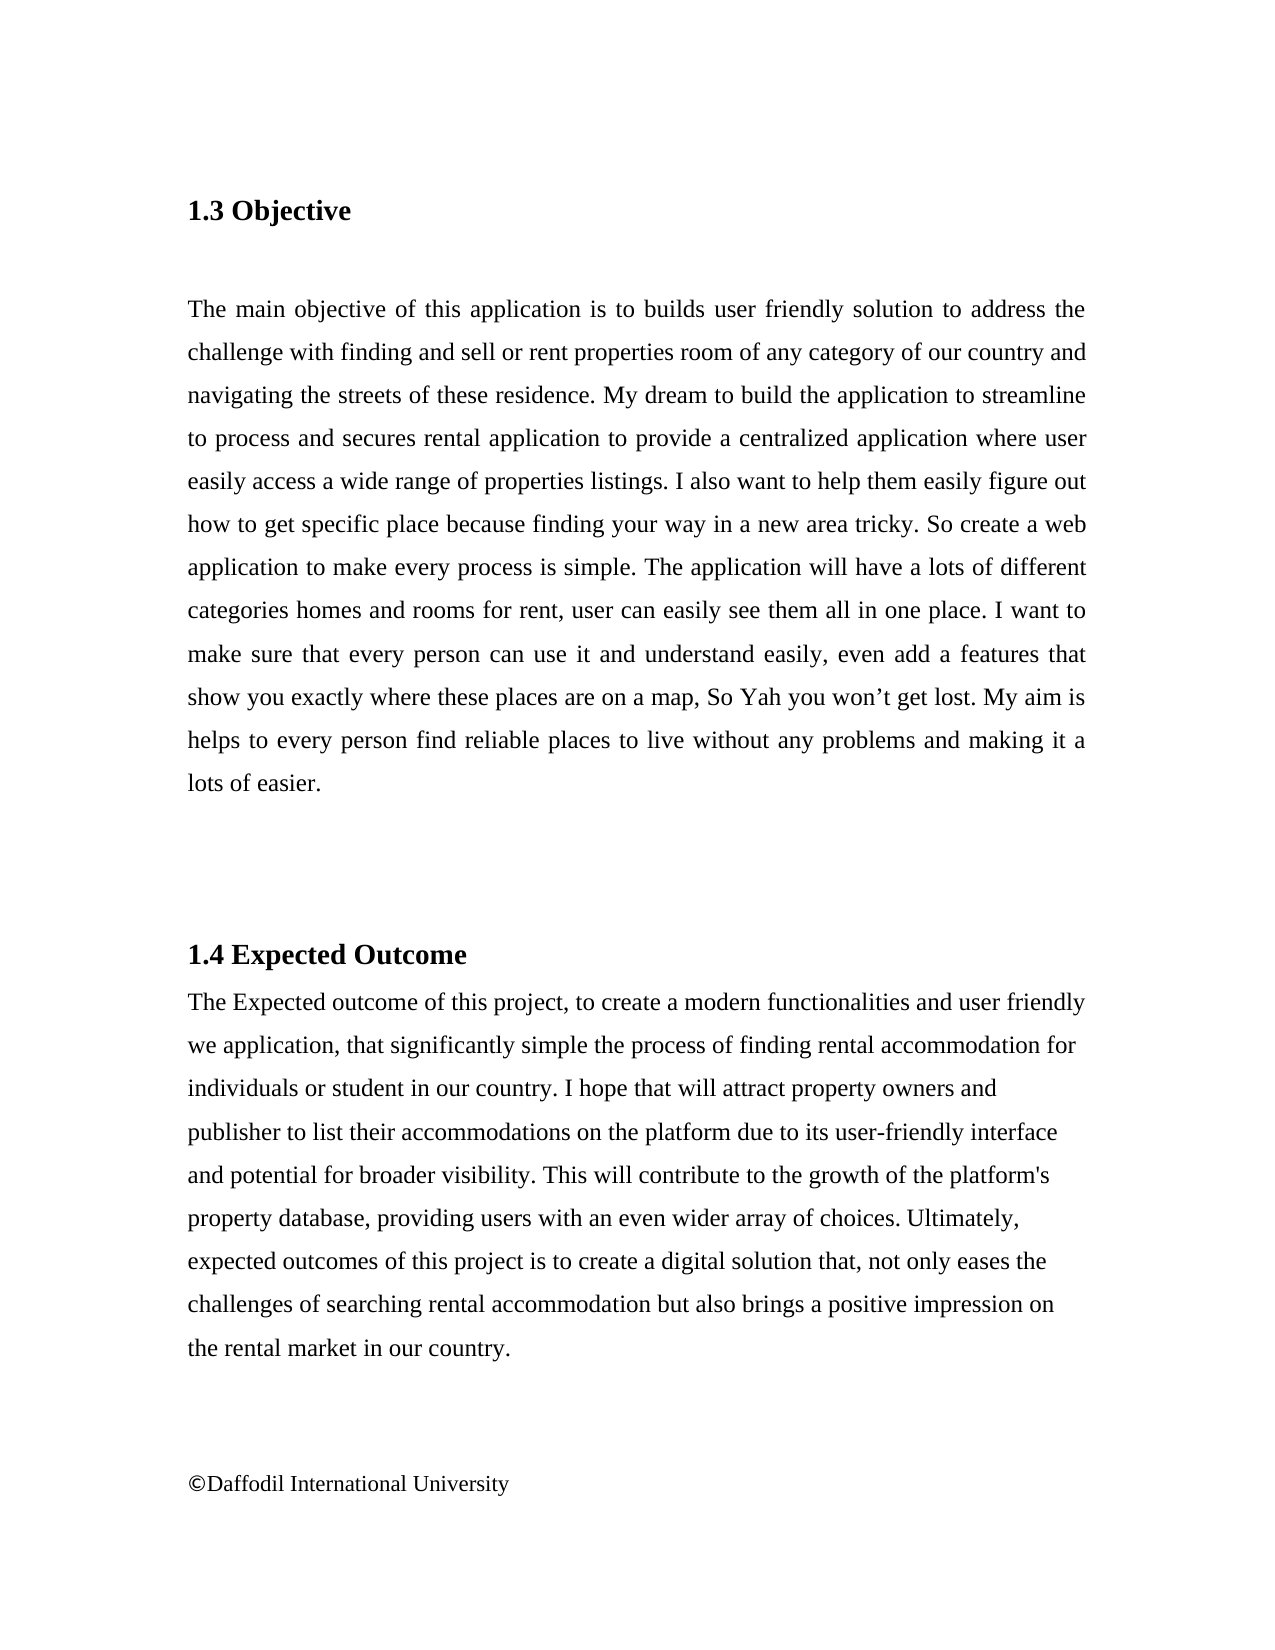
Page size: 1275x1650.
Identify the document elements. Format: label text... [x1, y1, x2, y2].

list Objective [187, 193, 1087, 227]
text The Expected outcome of this project, to create a modern functionalities and user friendly we application, that significantly simple the process of finding rental accommodation for individuals or student in our country. I hope that will attract property owners and publisher to list their accommodations on the platform due to its user-friendly interface and potential for broader visibility. This will contribute to the growth of the platform's property database, providing users with an even wider array of choices. Ultimately, expected outcomes of this project is to create a digital solution that, not only eases the challenges of searching rental accommodation but also brings a positive impression on the rental market in our country. [187, 987, 1087, 1361]
list Expected Outcome [187, 937, 1087, 971]
text The main objective of this application is to builds user friendly solution to address the challenge with finding and sell or rent properties room of any category of our country and navigating the streets of these residence. My dream to build the application to streamline to process and secures rental application to provide a centralized application where user easily access a wide range of properties listings. I also want to help them easily figure out how to get specific place because finding your way in a new area tricky. So create a web application to make every process is simple. The application will have a lots of different categories homes and rooms for rent, user can easily see them all in one place. I want to make sure that every person can use it and understand easily, even add a features that show you exactly where these places are on a map, So Yah you won’t get lost. My aim is helps to every person find reliable places to live without any problems and making it a lots of easier. [187, 294, 1087, 797]
